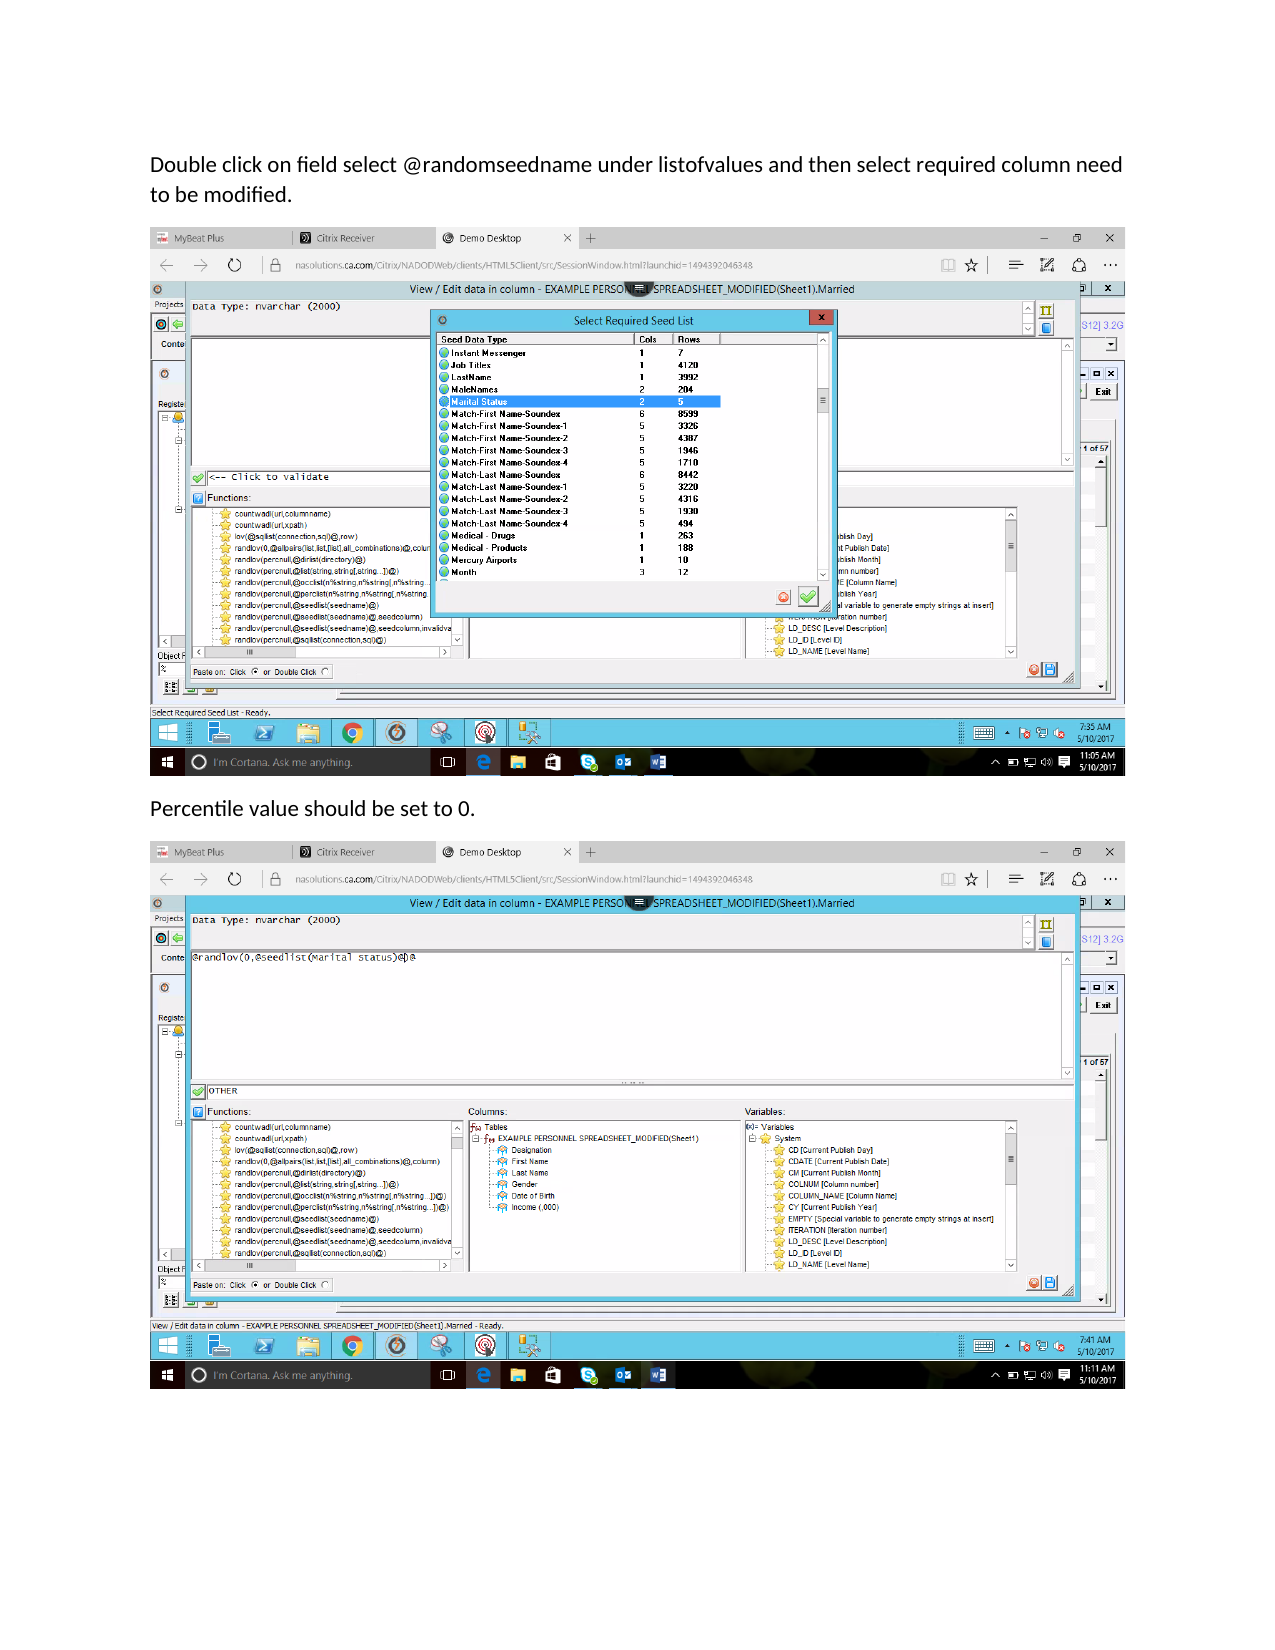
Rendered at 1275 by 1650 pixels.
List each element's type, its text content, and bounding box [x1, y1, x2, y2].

text Double click on field select @randomseedname under listofvalues and then select required column need to be modified. [150, 150, 1125, 208]
text Percentile value should be set to 0. [150, 794, 1125, 822]
picture [150, 227, 1125, 776]
picture [150, 841, 1125, 1389]
